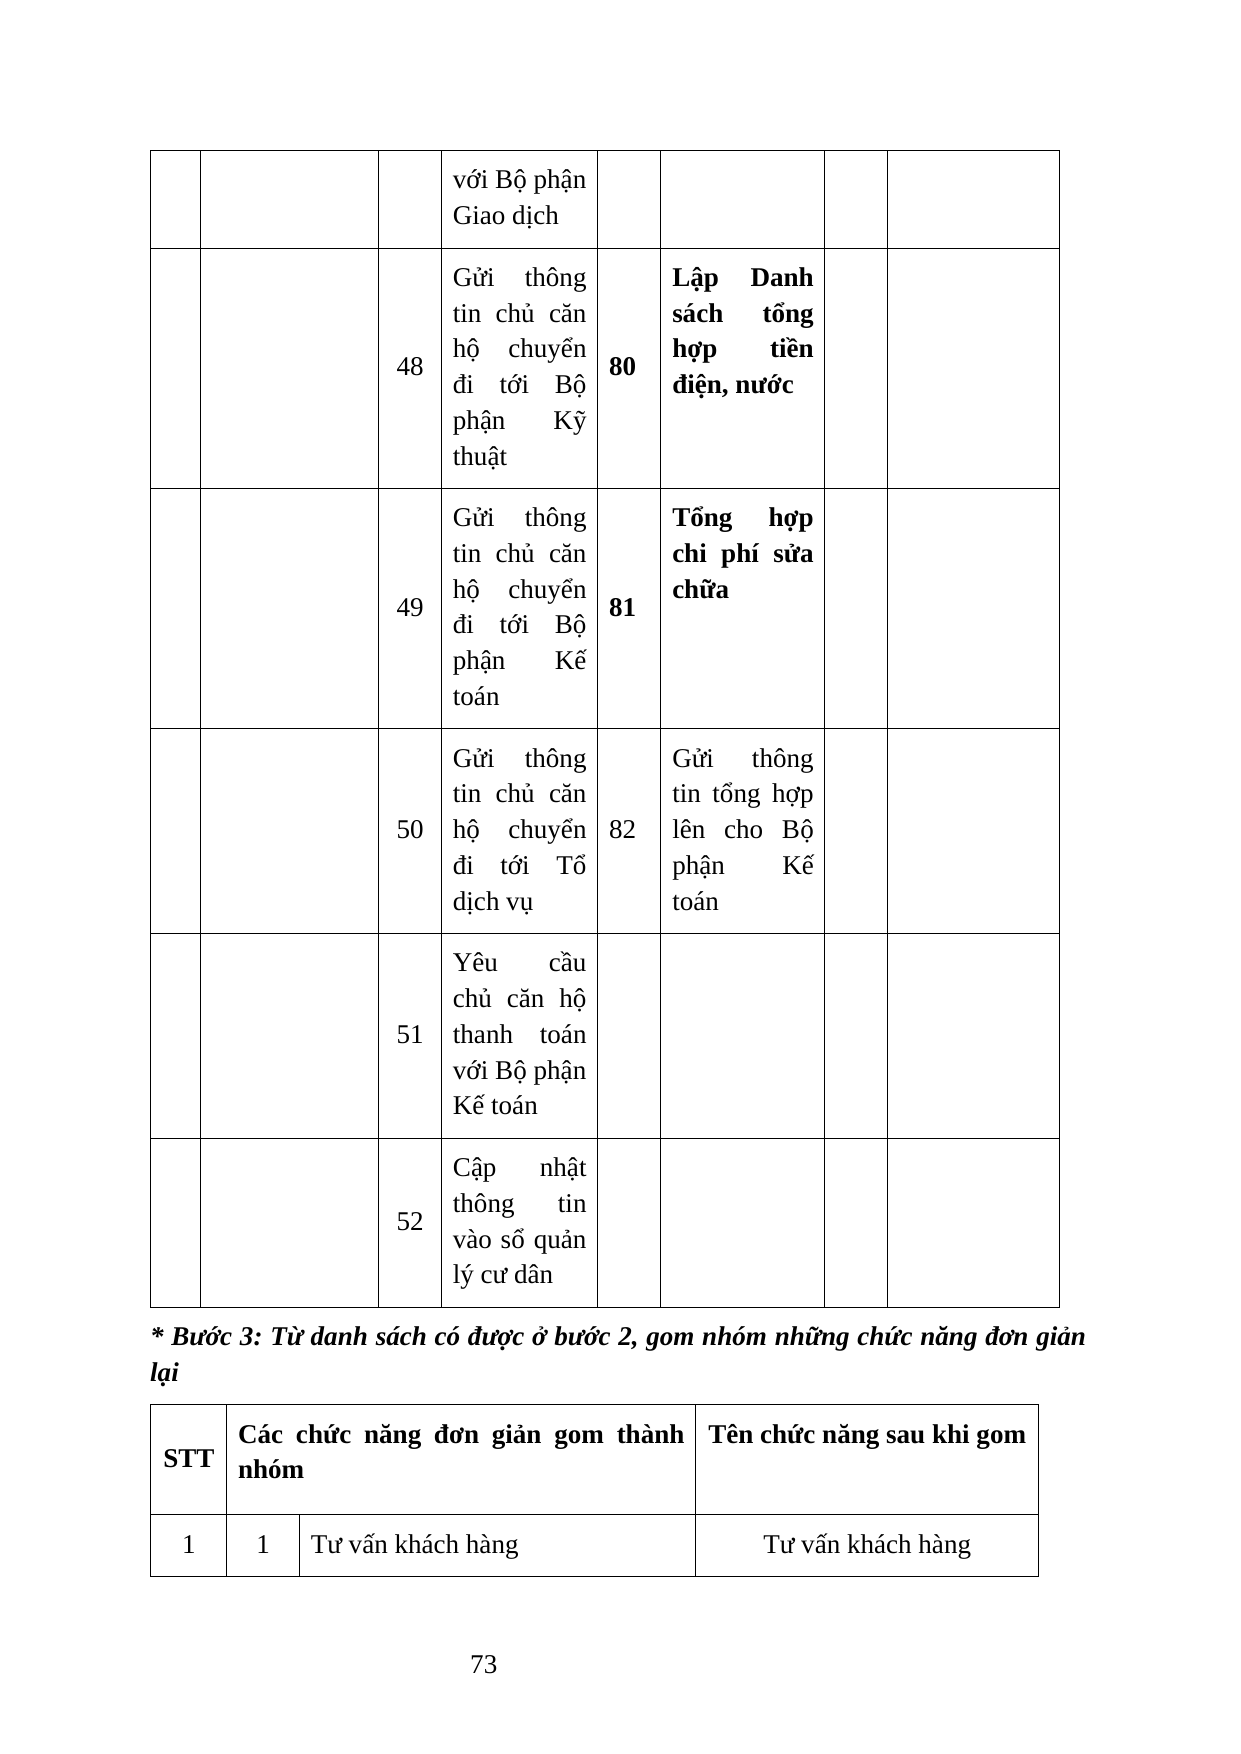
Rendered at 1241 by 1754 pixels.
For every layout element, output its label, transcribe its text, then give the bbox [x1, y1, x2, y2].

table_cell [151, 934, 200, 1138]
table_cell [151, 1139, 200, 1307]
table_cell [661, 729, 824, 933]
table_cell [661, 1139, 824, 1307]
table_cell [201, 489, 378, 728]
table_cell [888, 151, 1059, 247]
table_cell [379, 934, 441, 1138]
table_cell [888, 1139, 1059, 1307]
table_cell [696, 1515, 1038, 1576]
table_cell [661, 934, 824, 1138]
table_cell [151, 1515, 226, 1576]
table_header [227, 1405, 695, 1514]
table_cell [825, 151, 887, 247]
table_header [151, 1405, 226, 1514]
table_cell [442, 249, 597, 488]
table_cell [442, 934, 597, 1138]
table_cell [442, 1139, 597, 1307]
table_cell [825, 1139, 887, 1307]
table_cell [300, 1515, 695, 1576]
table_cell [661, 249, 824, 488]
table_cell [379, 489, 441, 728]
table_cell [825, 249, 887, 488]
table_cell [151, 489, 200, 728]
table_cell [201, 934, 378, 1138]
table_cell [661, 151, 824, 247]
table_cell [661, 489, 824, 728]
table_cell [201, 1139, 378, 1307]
text * Bước 3: Từ danh sách có được ở bước 2, gom nhóm những chức năng đơn giản lại [150, 1320, 1090, 1387]
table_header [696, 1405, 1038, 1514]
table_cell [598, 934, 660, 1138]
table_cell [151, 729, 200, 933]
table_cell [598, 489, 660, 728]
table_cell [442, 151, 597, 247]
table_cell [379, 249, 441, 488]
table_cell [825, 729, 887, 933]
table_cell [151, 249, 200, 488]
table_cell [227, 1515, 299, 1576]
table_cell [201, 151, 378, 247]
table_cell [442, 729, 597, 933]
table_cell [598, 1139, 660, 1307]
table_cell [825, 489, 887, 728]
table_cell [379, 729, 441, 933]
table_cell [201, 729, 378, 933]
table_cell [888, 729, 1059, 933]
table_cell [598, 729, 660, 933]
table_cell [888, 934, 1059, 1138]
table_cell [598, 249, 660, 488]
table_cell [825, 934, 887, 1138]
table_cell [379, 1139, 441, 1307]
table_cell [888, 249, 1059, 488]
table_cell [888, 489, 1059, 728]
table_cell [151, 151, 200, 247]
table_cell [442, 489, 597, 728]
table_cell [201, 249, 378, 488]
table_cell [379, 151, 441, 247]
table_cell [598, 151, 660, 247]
